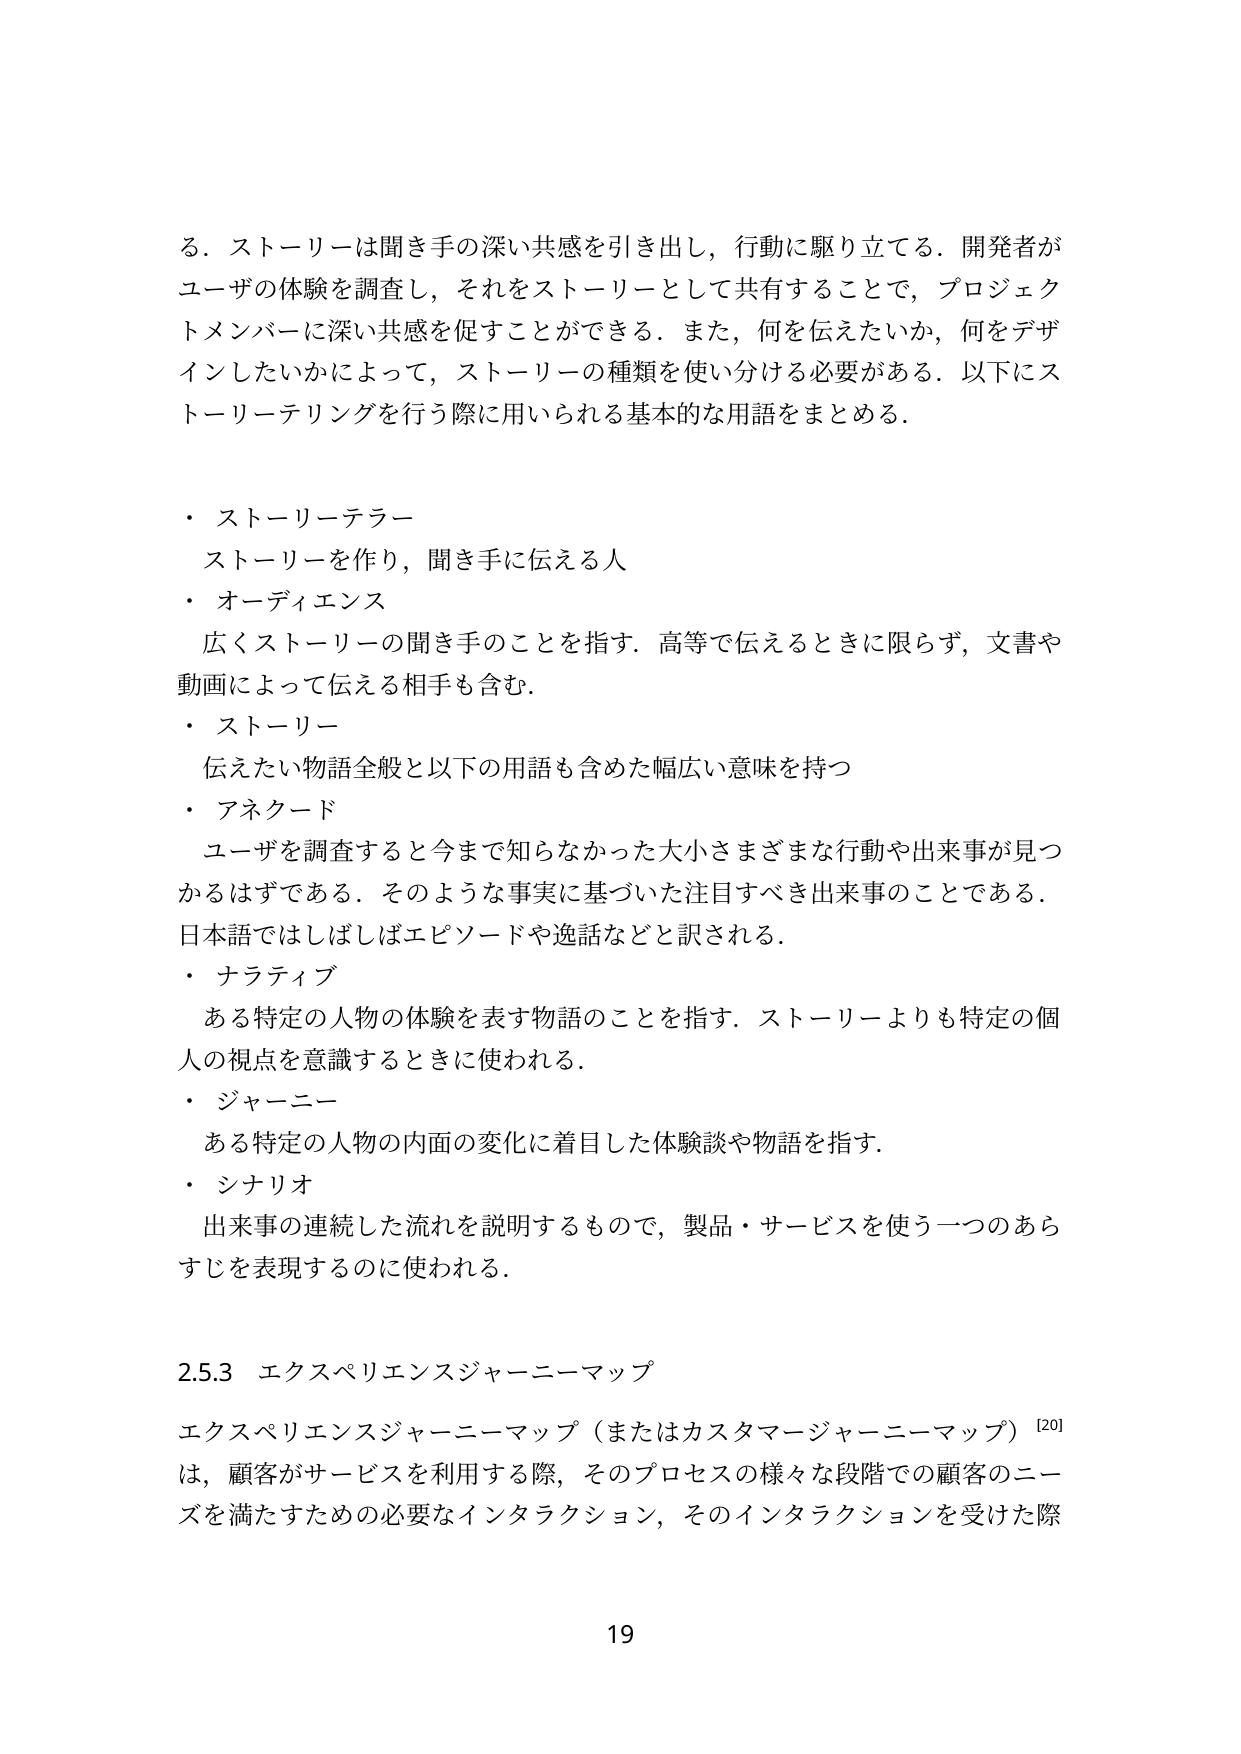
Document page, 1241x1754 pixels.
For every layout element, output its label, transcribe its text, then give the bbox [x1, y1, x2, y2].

list オーディエンス [177, 579, 1063, 621]
list ストーリーを作り，聞き手に伝える人 [177, 538, 1063, 579]
list 伝えたい物語全般と以下の用語も含めた幅広い意味を持つ [177, 746, 1063, 788]
list シナリオ [177, 1163, 1063, 1204]
list ある特定の人物の内面の変化に着目した体験談や物語を指す． [177, 1121, 1063, 1163]
list ユーザを調査すると今まで知らなかった大小さまざまな行動や出来事が見つかるはずである．そのような事実に基づいた注目すべき出来事のことである．日本語ではしばしばエピソードや逸話などと訳される． [177, 829, 1063, 954]
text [177, 225, 1063, 433]
list 広くストーリーの聞き手のことを指す．高等で伝えるときに限らず，文書や動画によって伝える相手も含む． [177, 621, 1063, 704]
text 2.5.3 エクスペリエンスジャーニーマップ [177, 1350, 1063, 1392]
list 出来事の連続した流れを説明するもので，製品・サービスを使う一つのあらすじを表現するのに使われる． [177, 1204, 1063, 1288]
list ある特定の人物の体験を表す物語のことを指す．ストーリーよりも特定の個人の視点を意識するときに使われる． [177, 996, 1063, 1079]
list ストーリー [177, 704, 1063, 746]
list アネクード [177, 788, 1063, 829]
list ナラティブ [177, 954, 1063, 996]
list ジャーニー [177, 1079, 1063, 1121]
list ストーリーテラー [177, 496, 1063, 538]
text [177, 1410, 1063, 1535]
